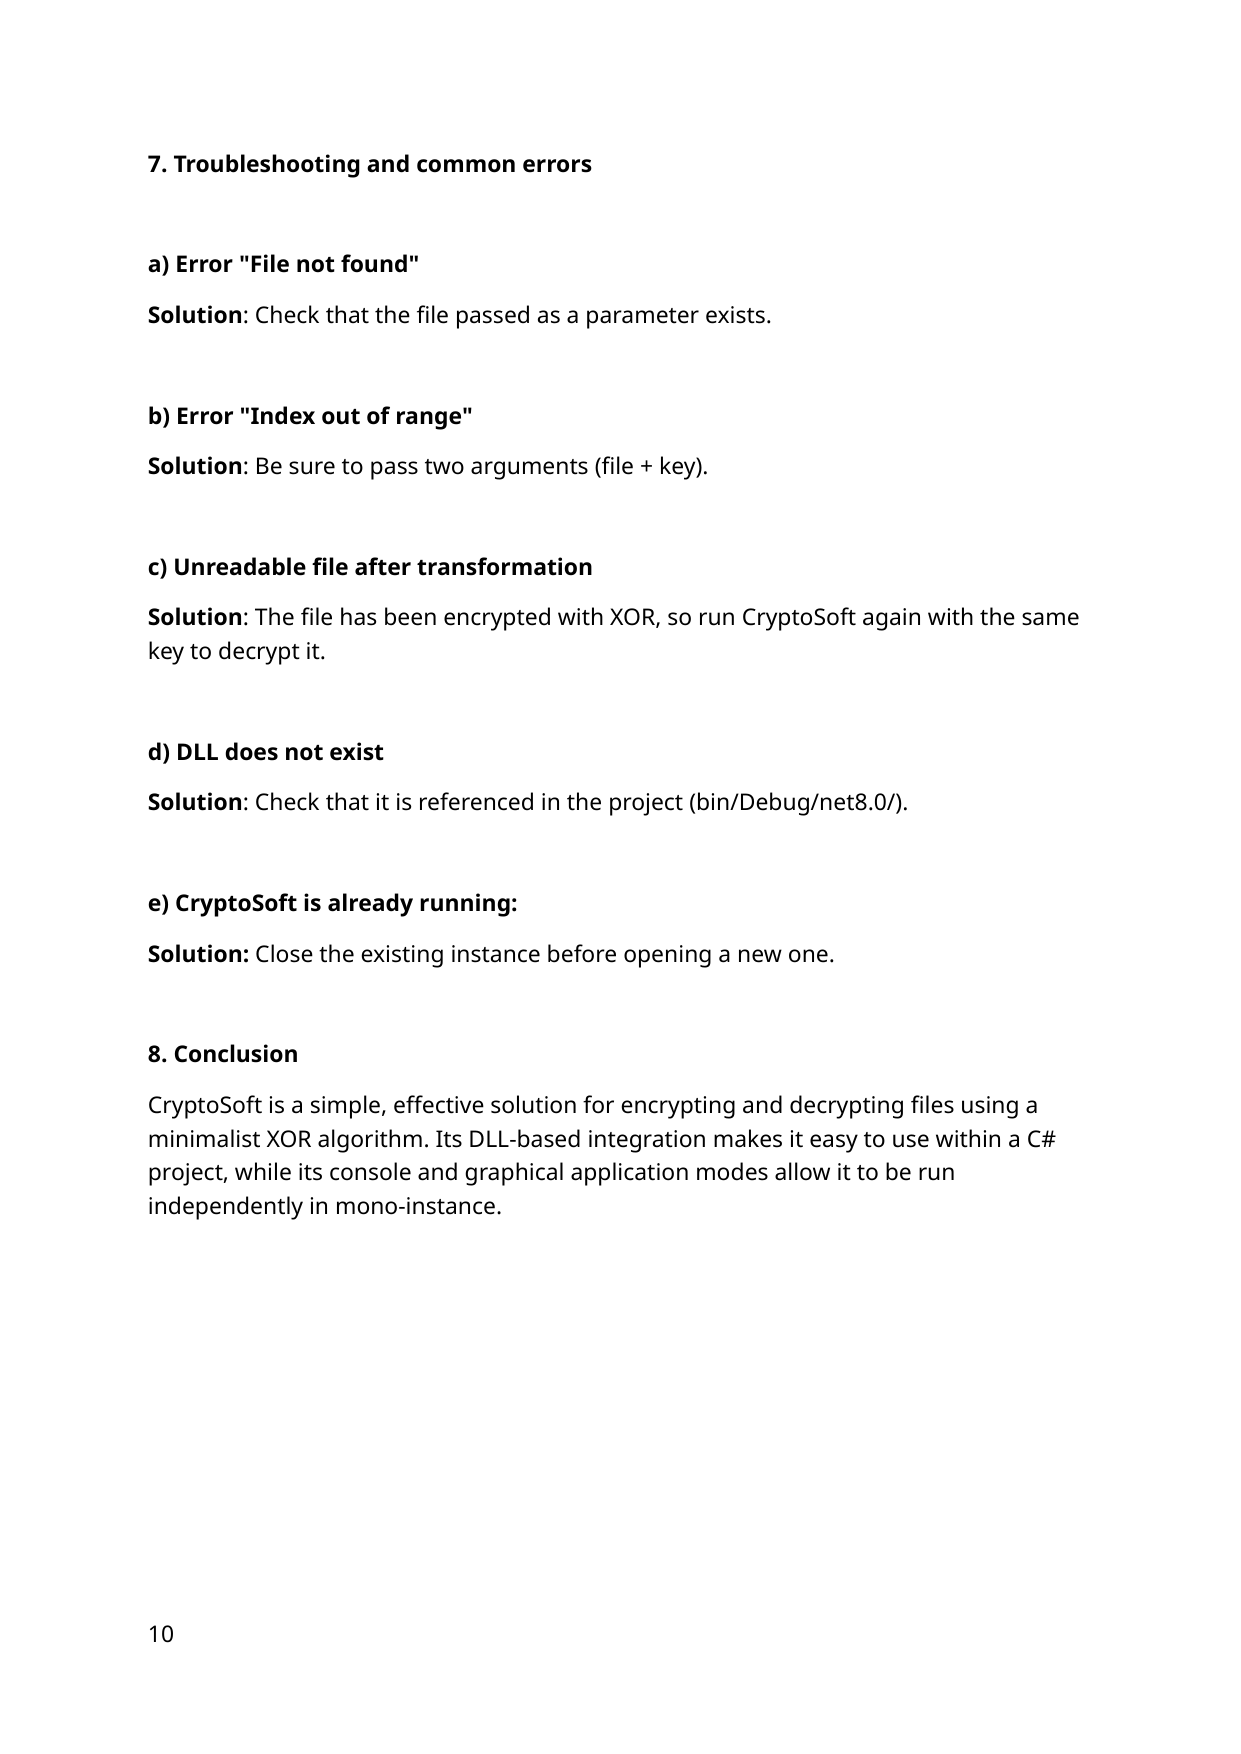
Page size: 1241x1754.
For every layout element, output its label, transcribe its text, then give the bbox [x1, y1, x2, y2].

text a) Error "File not found" [148, 248, 1093, 280]
text Solution: Check that the file passed as a parameter exists. [148, 299, 1093, 330]
text Solution: Check that it is referenced in the project (bin/Debug/net8.0/). [148, 786, 1093, 818]
text b) Error "Index out of range" [148, 400, 1093, 431]
text Solution: The file has been encrypted with XOR, so run CryptoSoft again with the same key to decrypt it. [148, 601, 1093, 666]
text Solution: Close the existing instance before opening a new one. [148, 938, 1093, 969]
text 7. Troubleshooting and common errors [148, 148, 1093, 179]
text Solution: Be sure to pass two arguments (file + key). [148, 450, 1093, 481]
text c) Unreadable file after transformation [148, 551, 1093, 582]
text d) DLL does not exist [148, 736, 1093, 767]
text e) CryptoSoft is already running: [148, 887, 1093, 918]
text 8. Conclusion [148, 1038, 1093, 1070]
text CryptoSoft is a simple, effective solution for encrypting and decrypting files using a minimalist XOR algorithm. Its DLL-based integration makes it easy to use within a C# project, while its console and graphical application modes allow it to be run independently in mono-instance. [148, 1089, 1093, 1221]
